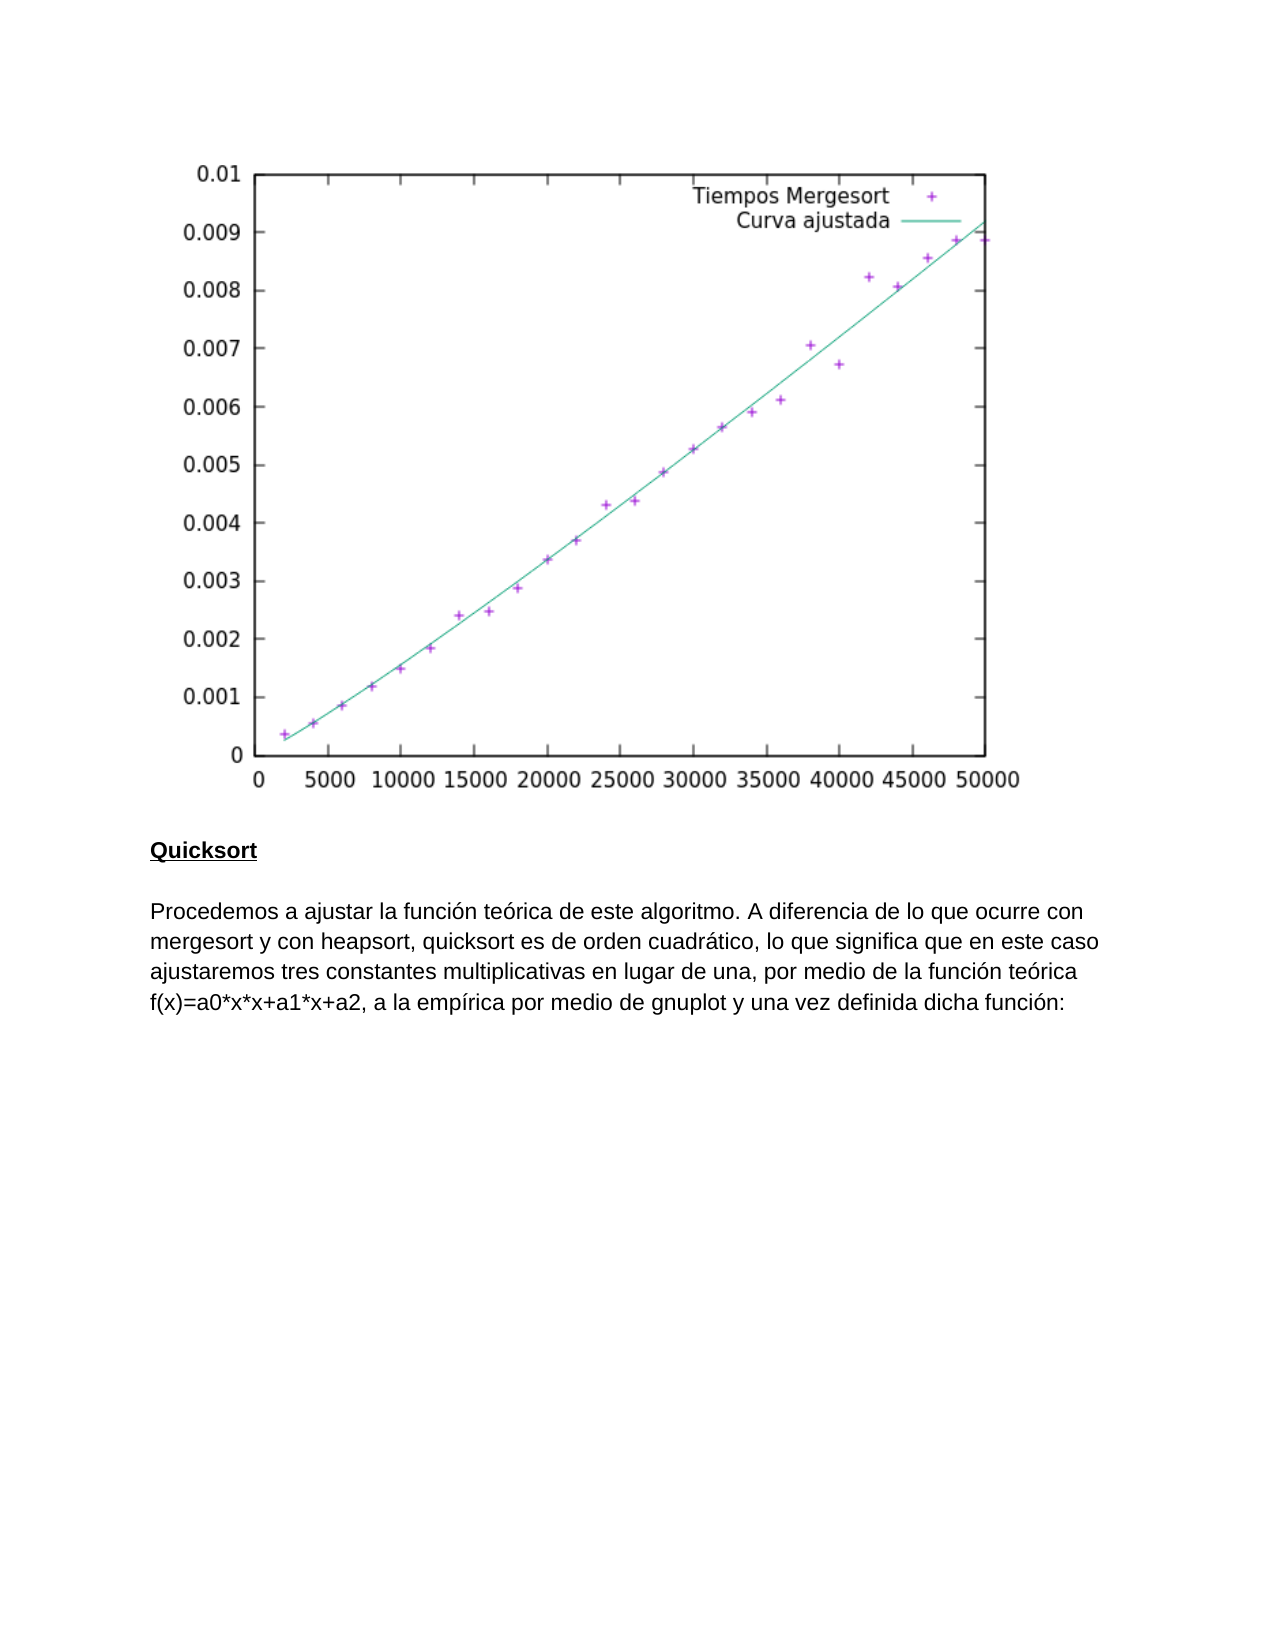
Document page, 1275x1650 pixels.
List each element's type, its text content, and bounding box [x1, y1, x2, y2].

picture [150, 150, 1022, 804]
